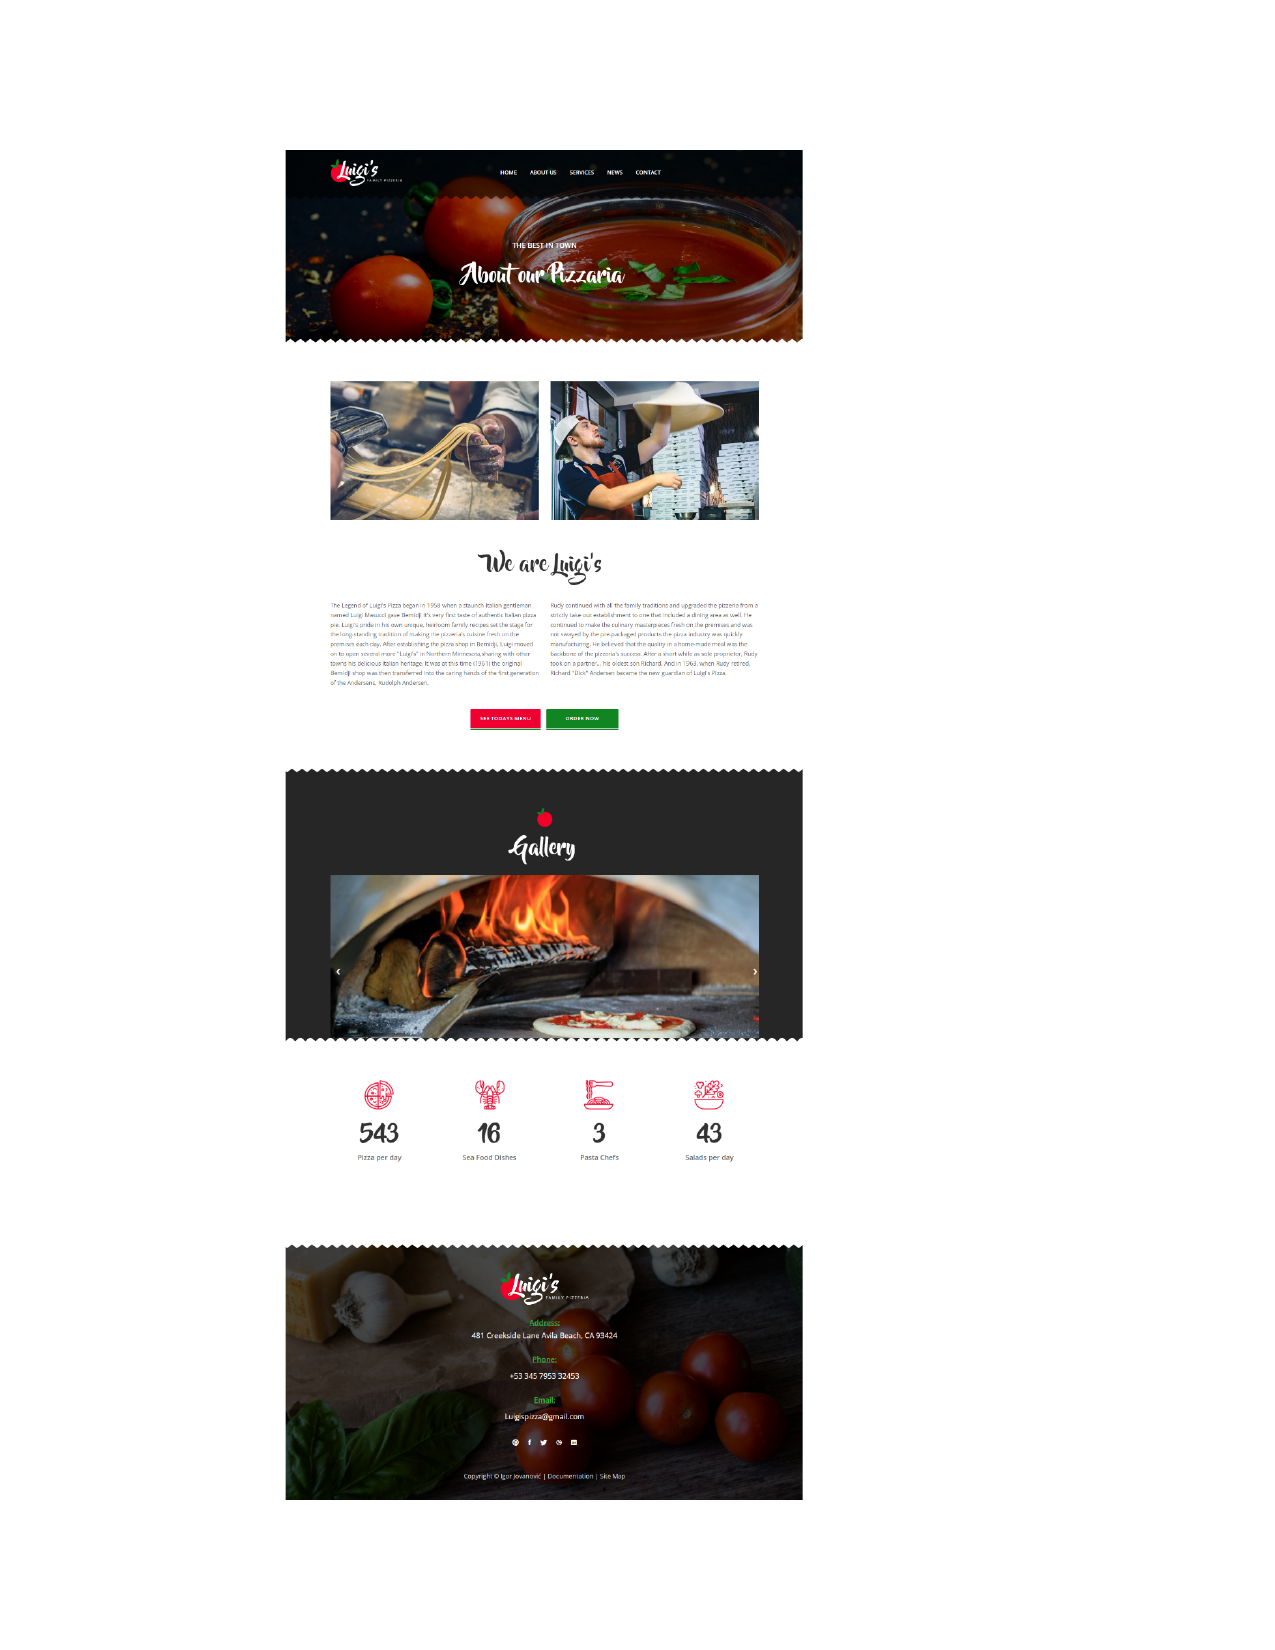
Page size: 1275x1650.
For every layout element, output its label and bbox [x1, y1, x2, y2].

picture [285, 150, 803, 1500]
